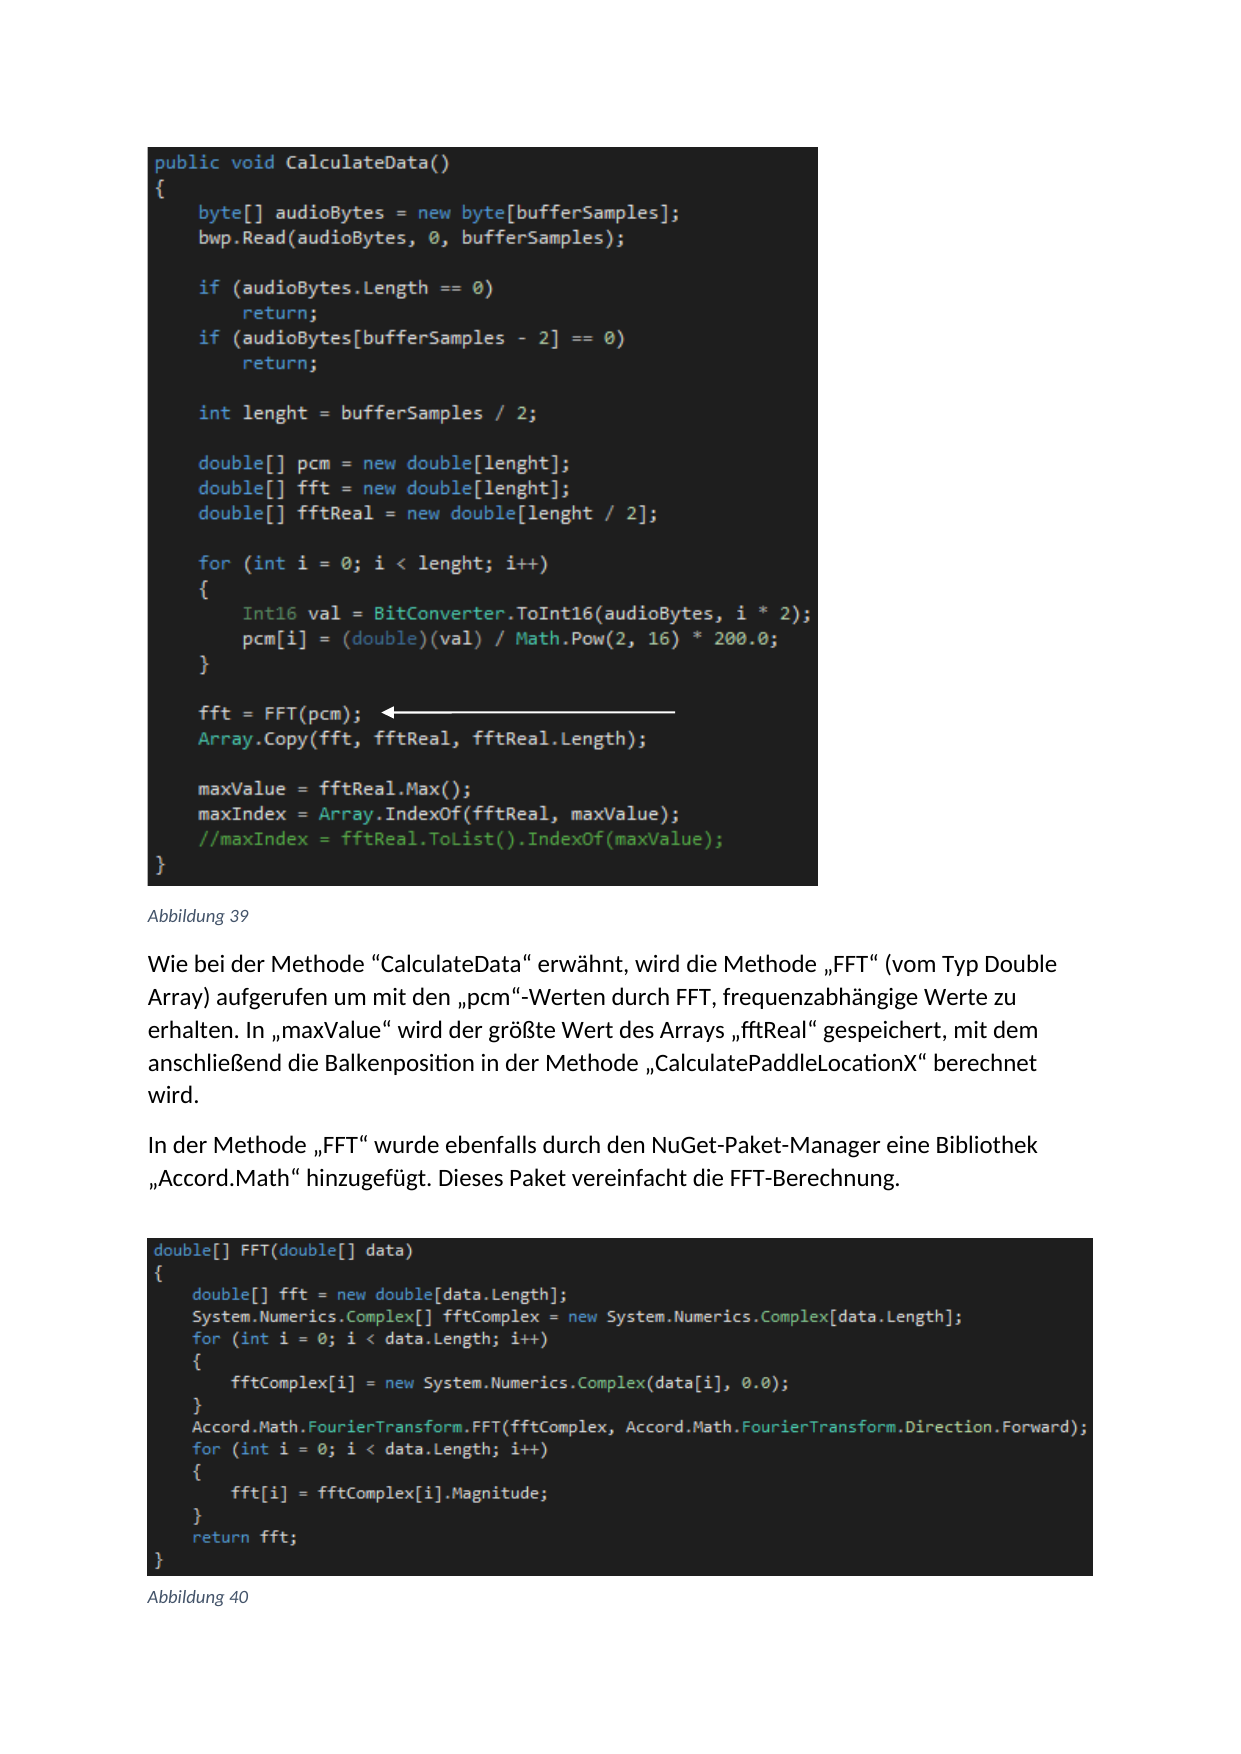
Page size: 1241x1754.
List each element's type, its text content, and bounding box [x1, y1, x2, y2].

text In der Methode „FFT“ wurde ebenfalls durch den NuGet-Paket-Manager eine Bibliothek „Accord.Math“ hinzugefügt. Dieses Paket vereinfacht die FFT-Berechnung. [148, 1129, 1093, 1226]
picture [147, 147, 818, 886]
text Abbildung [148, 904, 1093, 927]
text Wie bei der Methode “CalculateData“ erwähnt, wird die Methode „FFT“ (vom Typ Double Array) aufgerufen um mit den „pcm“-Werten durch FFT, frequenzabhängige Werte zu erhalten. In „maxValue“ wird der größte Wert des Arrays „fftReal“ gespeichert, mit dem anschließend die Balkenposition in der Methode „CalculatePaddleLocationX“ berechnet wird. [148, 948, 1093, 1110]
picture [147, 1238, 1093, 1576]
